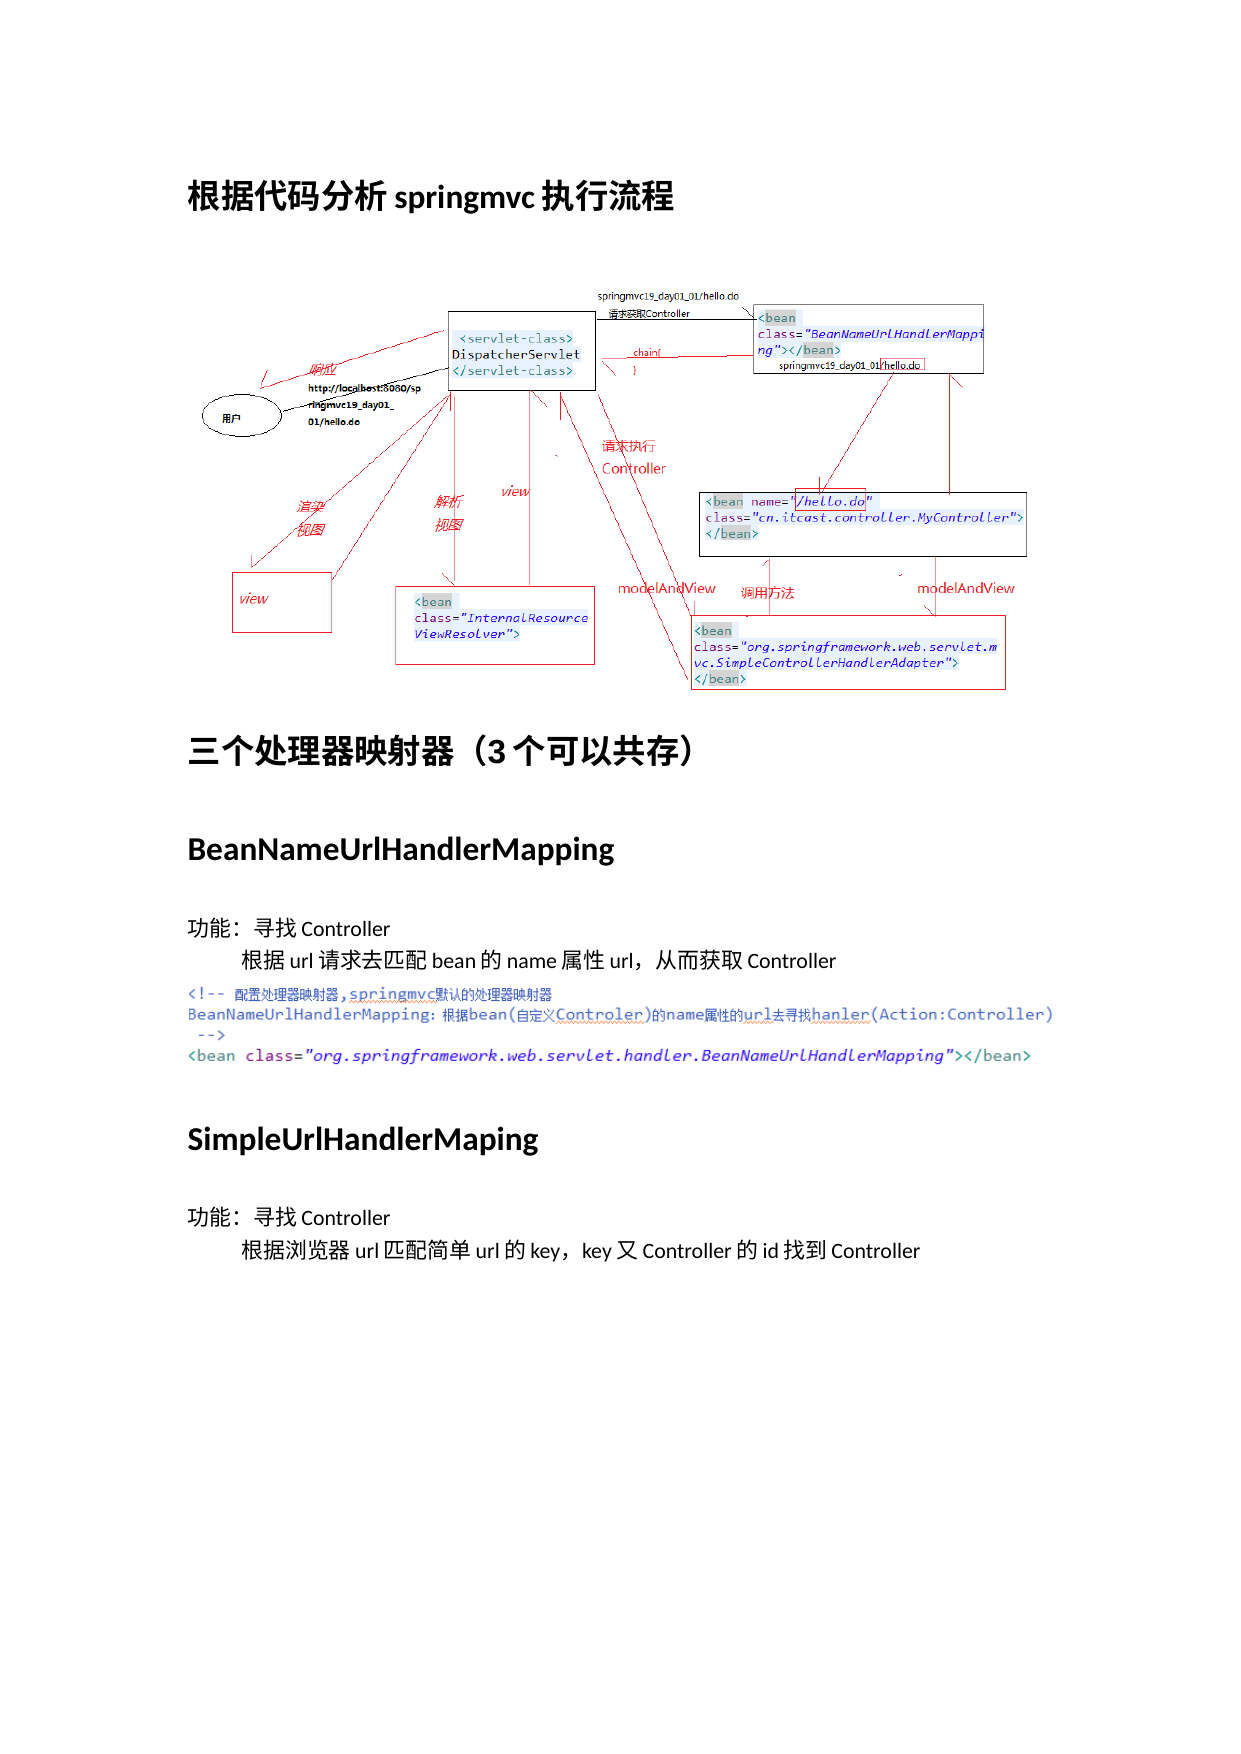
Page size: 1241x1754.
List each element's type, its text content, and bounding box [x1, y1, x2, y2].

picture [187, 261, 1053, 696]
text 功能：寻找Controller [187, 1200, 1053, 1232]
picture [187, 975, 1053, 1087]
subtitle BeanNameUrlHandlerMapping [187, 816, 1053, 881]
subtitle 根据代码分析springmvc执行流程 [187, 162, 1053, 227]
subtitle SimpleUrlHandlerMaping [187, 1106, 1053, 1171]
text 功能：寻找Controller [187, 911, 1053, 943]
text 根据url请求去匹配bean的name属性url，从而获取Controller [187, 943, 1053, 975]
text 根据浏览器url匹配简单url的key，key又Controller的id找到Controller [187, 1232, 1053, 1265]
subtitle 三个处理器映射器（3个可以共存） [187, 717, 1053, 782]
